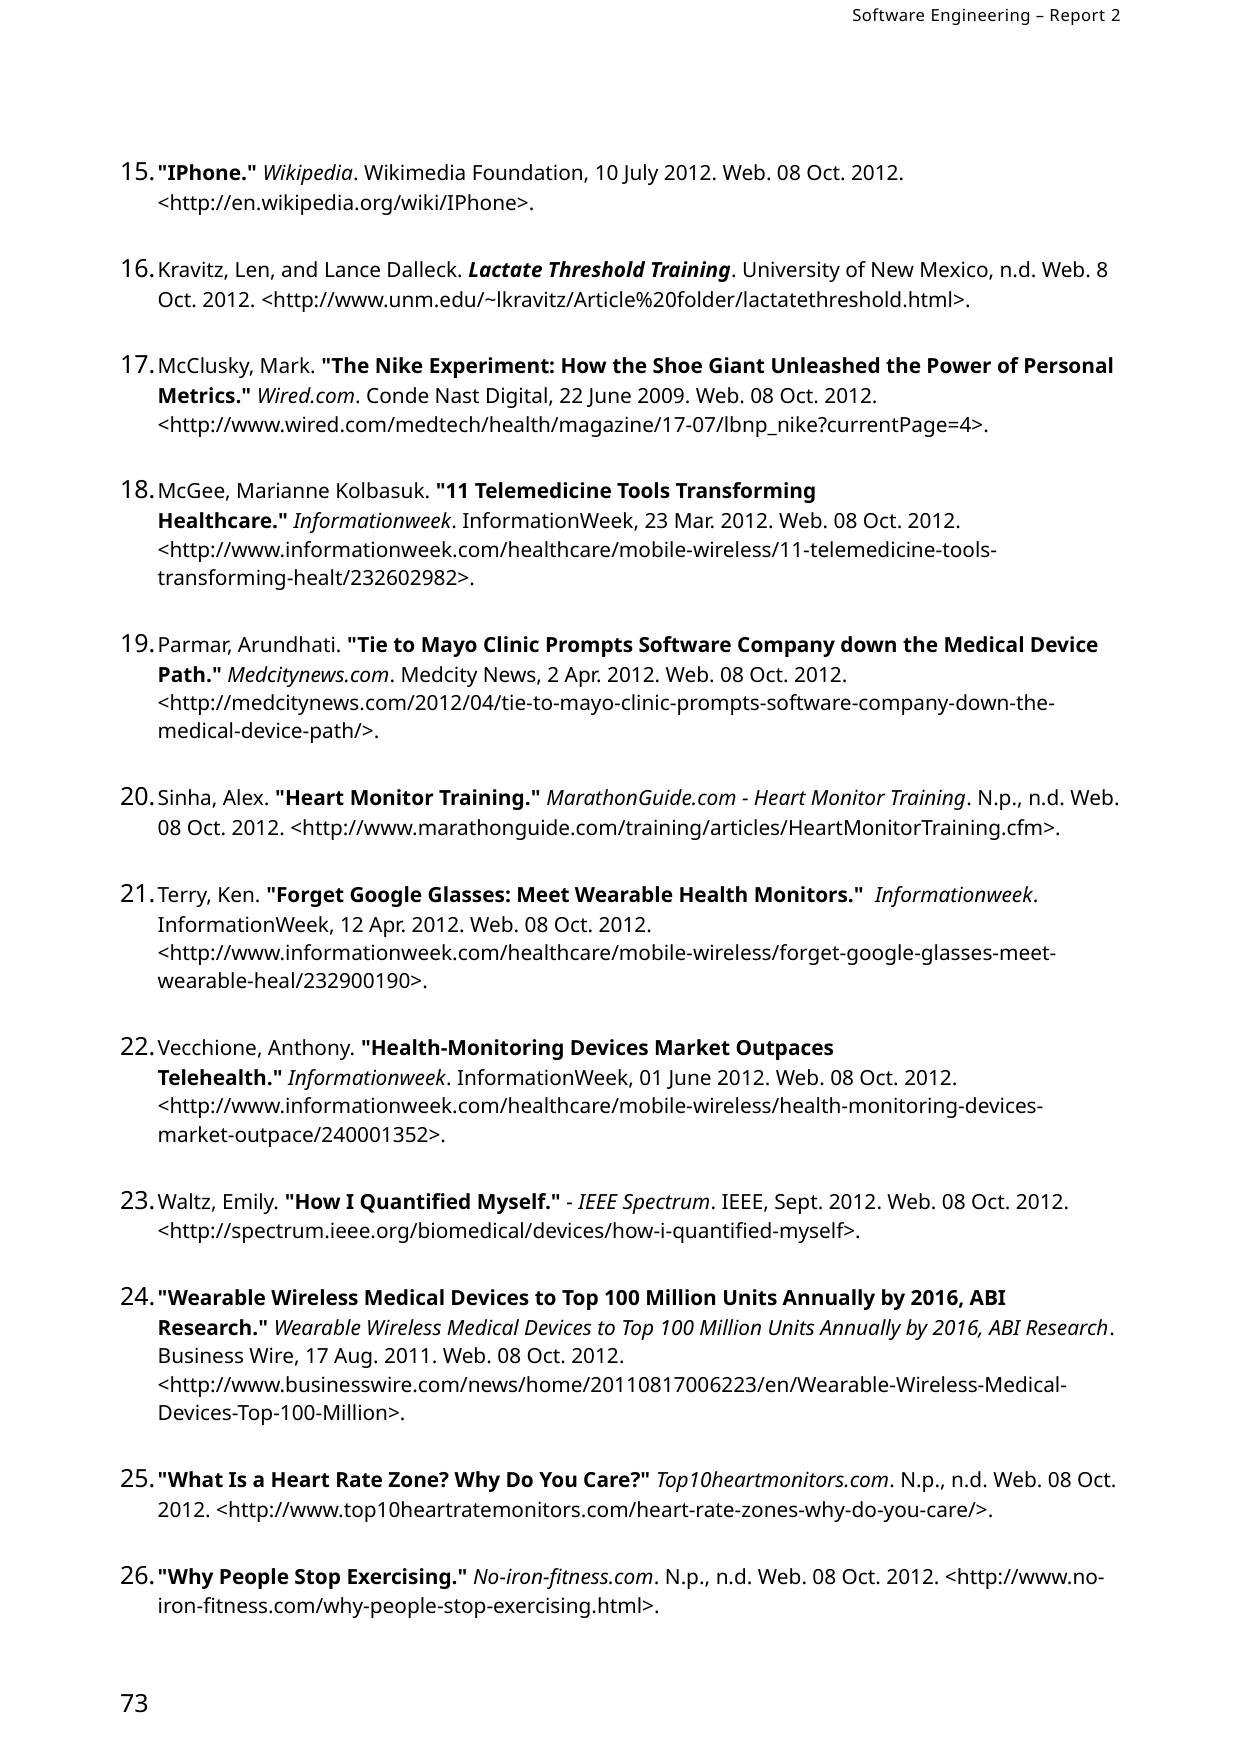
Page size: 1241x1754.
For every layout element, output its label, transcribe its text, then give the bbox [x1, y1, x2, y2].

list Sinha, Alex. "Heart Monitor Training." MarathonGuide.com - Heart Monitor Training. N.p., n.d. Web. 08 Oct. 2012. <http://www.marathonguide.com/training/articles/HeartMonitorTraining.cfm>. [120, 779, 1120, 842]
list McGee, Marianne Kolbasuk. "11 Telemedicine Tools Transforming Healthcare." Informationweek. InformationWeek, 23 Mar. 2012. Web. 08 Oct. 2012. <http://www.informationweek.com/healthcare/mobile-wireless/11-telemedicine-tools-transforming-healt/232602982>. [120, 472, 1120, 592]
list "What Is a Heart Rate Zone? Why Do You Care?" Top10heartmonitors.com. N.p., n.d. Web. 08 Oct. 2012. <http://www.top10heartratemonitors.com/heart-rate-zones-why-do-you-care/>. [120, 1461, 1120, 1523]
list Vecchione, Anthony. "Health-Monitoring Devices Market Outpaces Telehealth." Informationweek. InformationWeek, 01 June 2012. Web. 08 Oct. 2012. <http://www.informationweek.com/healthcare/mobile-wireless/health-monitoring-devices-market-outpace/240001352>. [120, 1029, 1120, 1148]
list "Wearable Wireless Medical Devices to Top 100 Million Units Annually by 2016, ABI Research." Wearable Wireless Medical Devices to Top 100 Million Units Annually by 2016, ABI Research. Business Wire, 17 Aug. 2011. Web. 08 Oct. 2012. <http://www.businesswire.com/news/home/20110817006223/en/Wearable-Wireless-Medical-Devices-Top-100-Million>. [120, 1279, 1120, 1427]
list Waltz, Emily. "How I Quantified Myself." - IEEE Spectrum. IEEE, Sept. 2012. Web. 08 Oct. 2012. <http://spectrum.ieee.org/biomedical/devices/how-i-quantified-myself>. [120, 1182, 1120, 1245]
list "Why People Stop Exercising." No-iron-fitness.com. N.p., n.d. Web. 08 Oct. 2012. <http://www.no-iron-fitness.com/why-people-stop-exercising.html>. [120, 1557, 1120, 1620]
list "IPhone." Wikipedia. Wikimedia Foundation, 10 July 2012. Web. 08 Oct. 2012. <http://en.wikipedia.org/wiki/IPhone>. [120, 154, 1120, 217]
list Kravitz, Len, and Lance Dalleck. Lactate Threshold Training. University of New Mexico, n.d. Web. 8 Oct. 2012. <http://www.unm.edu/~lkravitz/Article%20folder/lactatethreshold.html>. [120, 251, 1120, 313]
list McClusky, Mark. "The Nike Experiment: How the Shoe Giant Unleashed the Power of Personal Metrics." Wired.com. Conde Nast Digital, 22 June 2009. Web. 08 Oct. 2012. <http://www.wired.com/medtech/health/magazine/17-07/lbnp_nike?currentPage=4>. [120, 347, 1120, 438]
list Terry, Ken. "Forget Google Glasses: Meet Wearable Health Monitors." Informationweek. InformationWeek, 12 Apr. 2012. Web. 08 Oct. 2012. <http://www.informationweek.com/healthcare/mobile-wireless/forget-google-glasses-meet-wearable-heal/232900190>. [120, 876, 1120, 995]
list Parmar, Arundhati. "Tie to Mayo Clinic Prompts Software Company down the Medical Device Path." Medcitynews.com. Medcity News, 2 Apr. 2012. Web. 08 Oct. 2012. <http://medcitynews.com/2012/04/tie-to-mayo-clinic-prompts-software-company-down-the-medical-device-path/>. [120, 626, 1120, 745]
